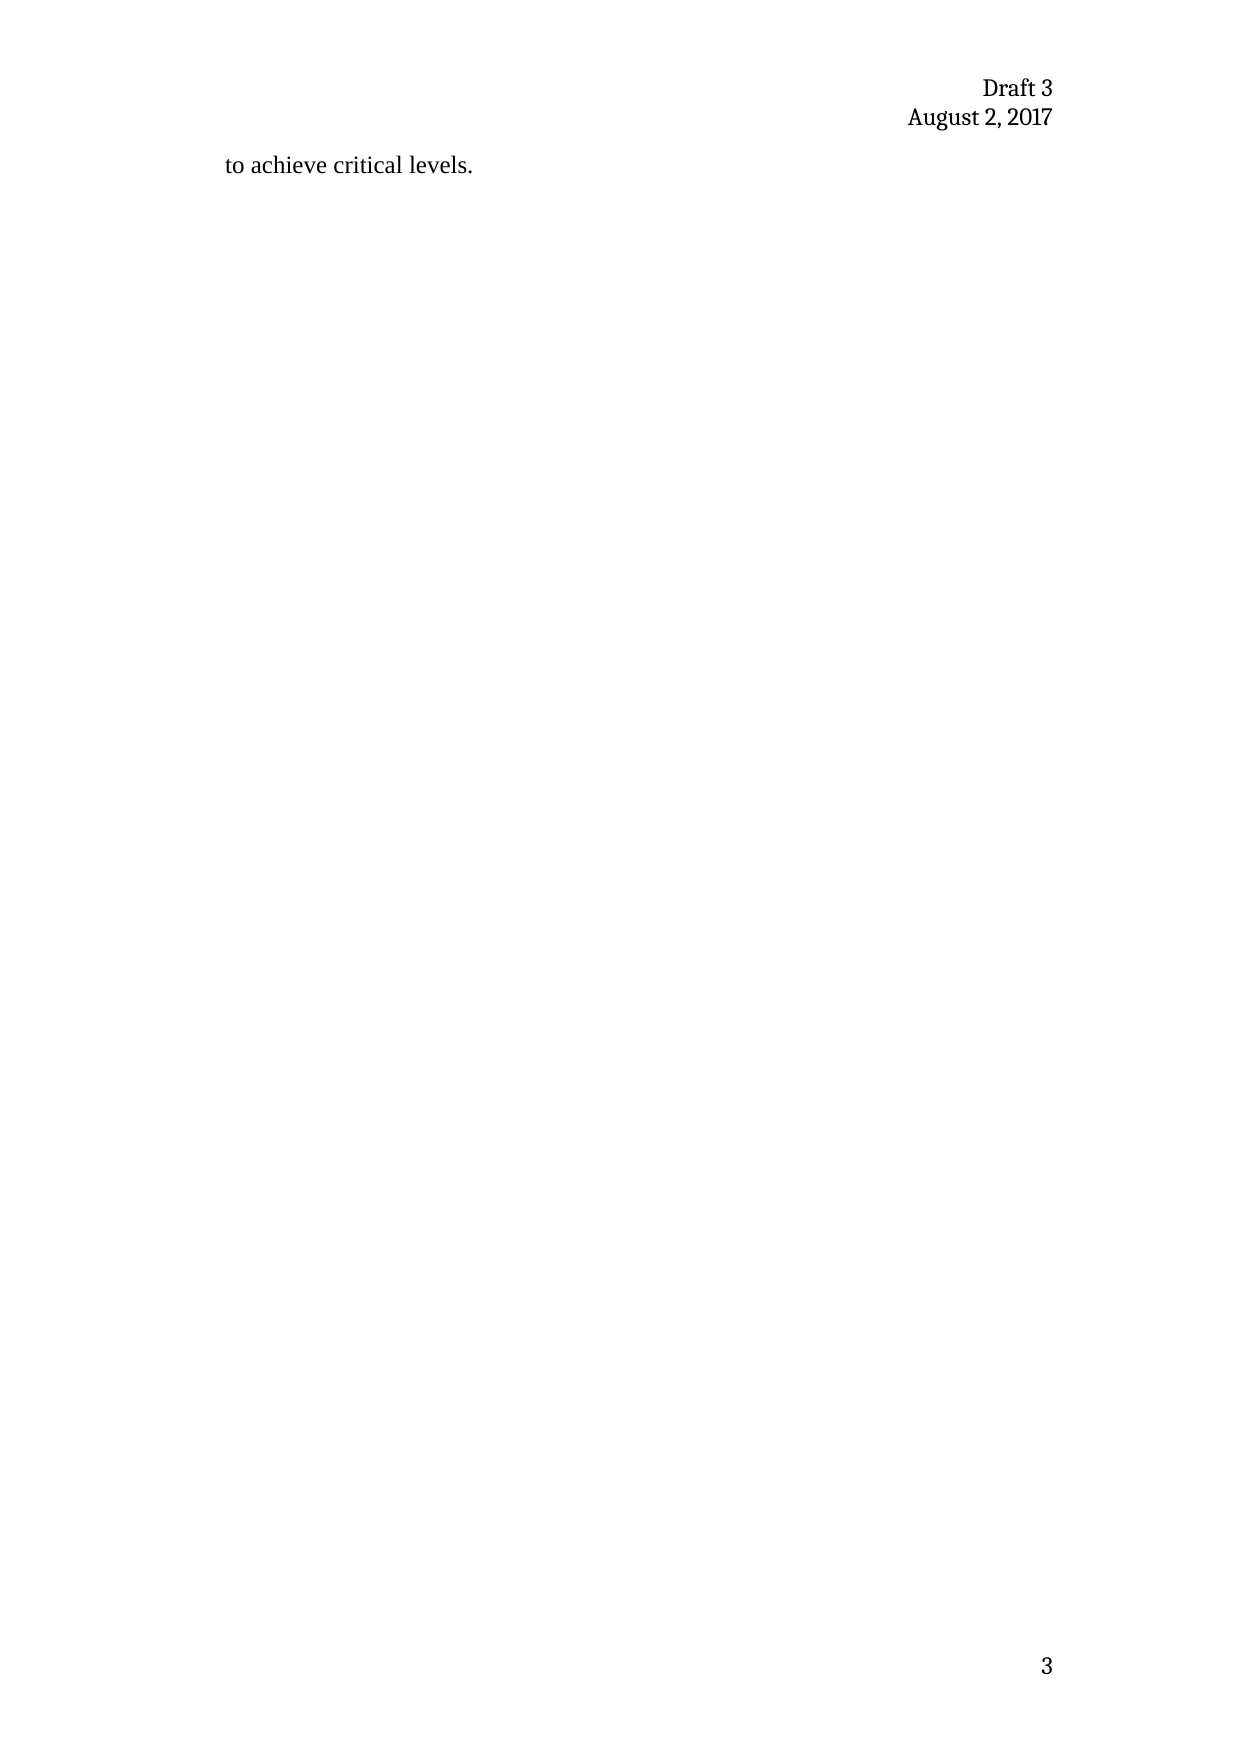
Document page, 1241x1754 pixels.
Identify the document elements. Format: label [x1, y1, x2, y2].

list [187, 150, 1053, 179]
